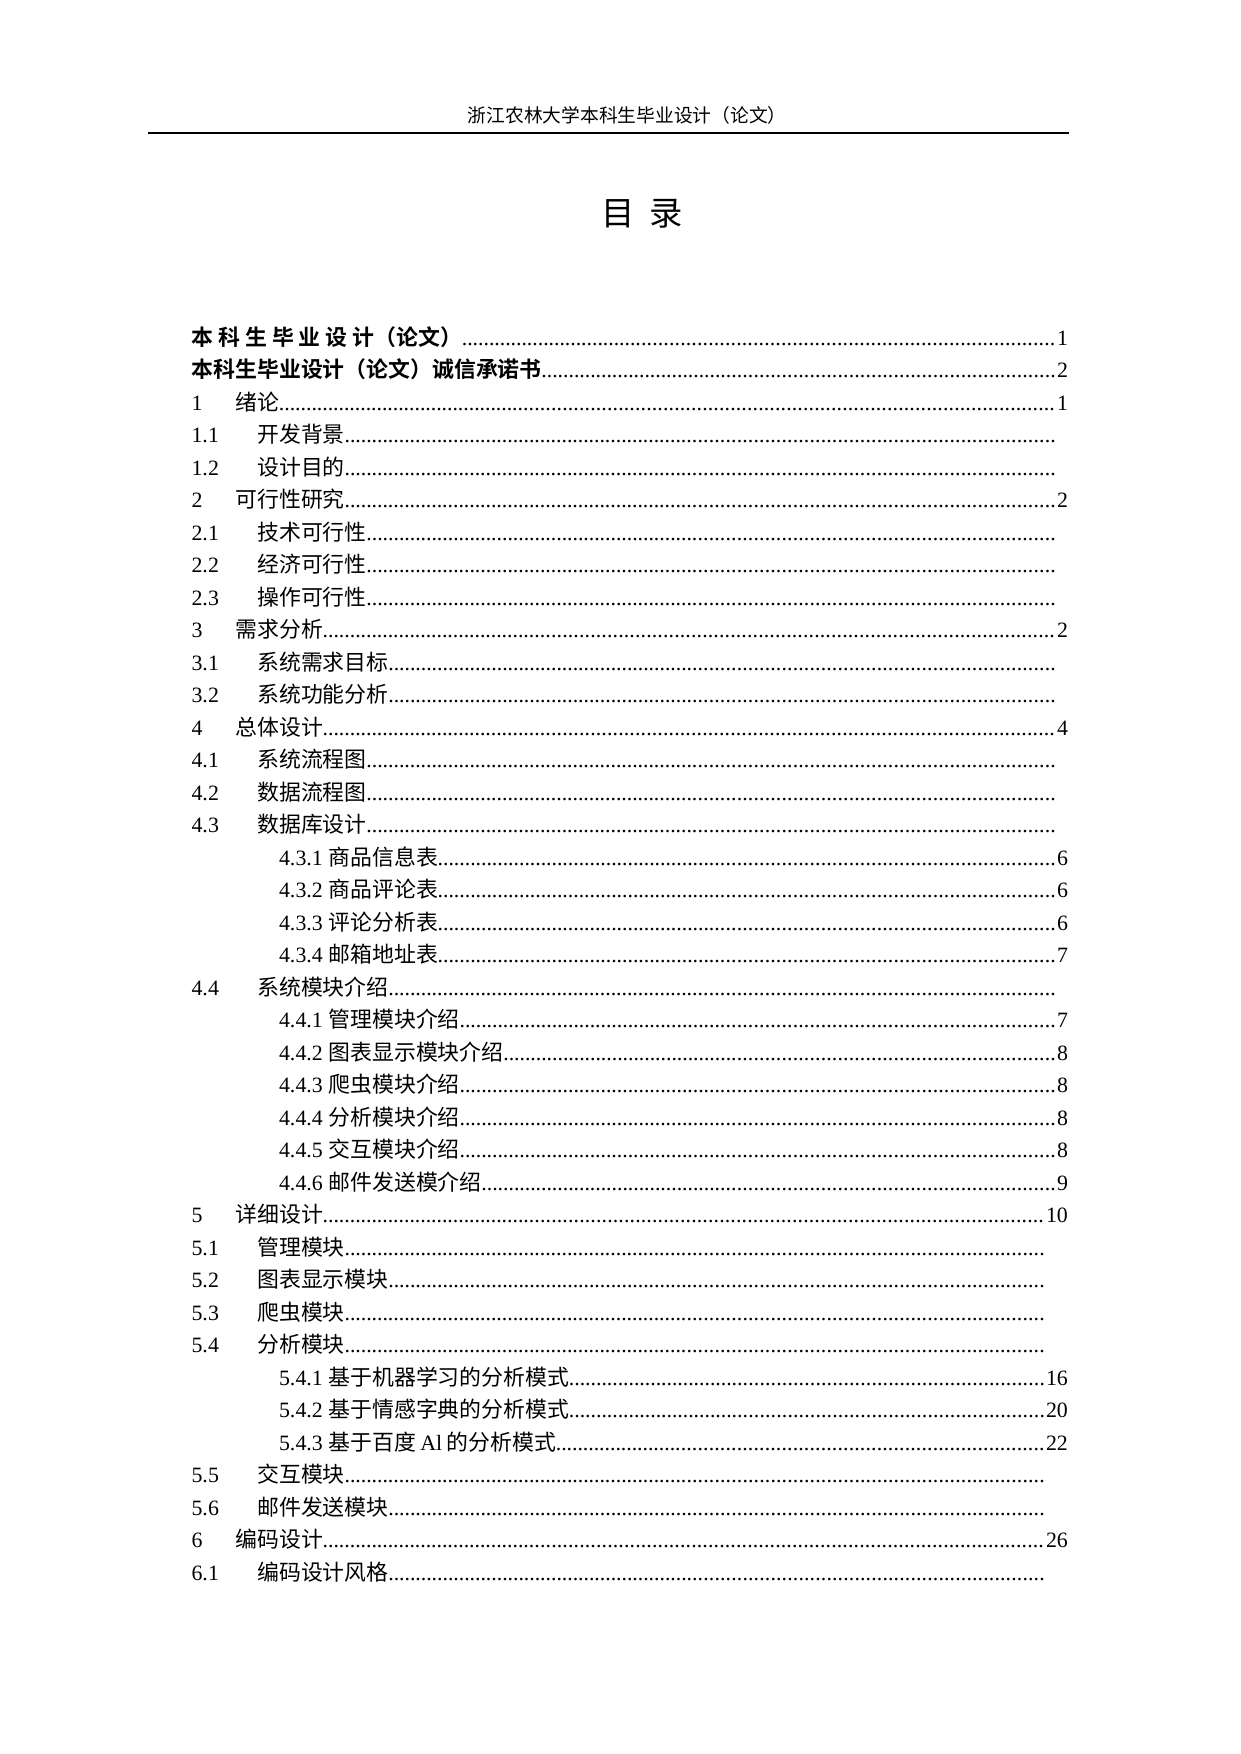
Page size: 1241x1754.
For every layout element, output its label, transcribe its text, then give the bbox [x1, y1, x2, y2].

text 目 录 [148, 178, 1069, 243]
